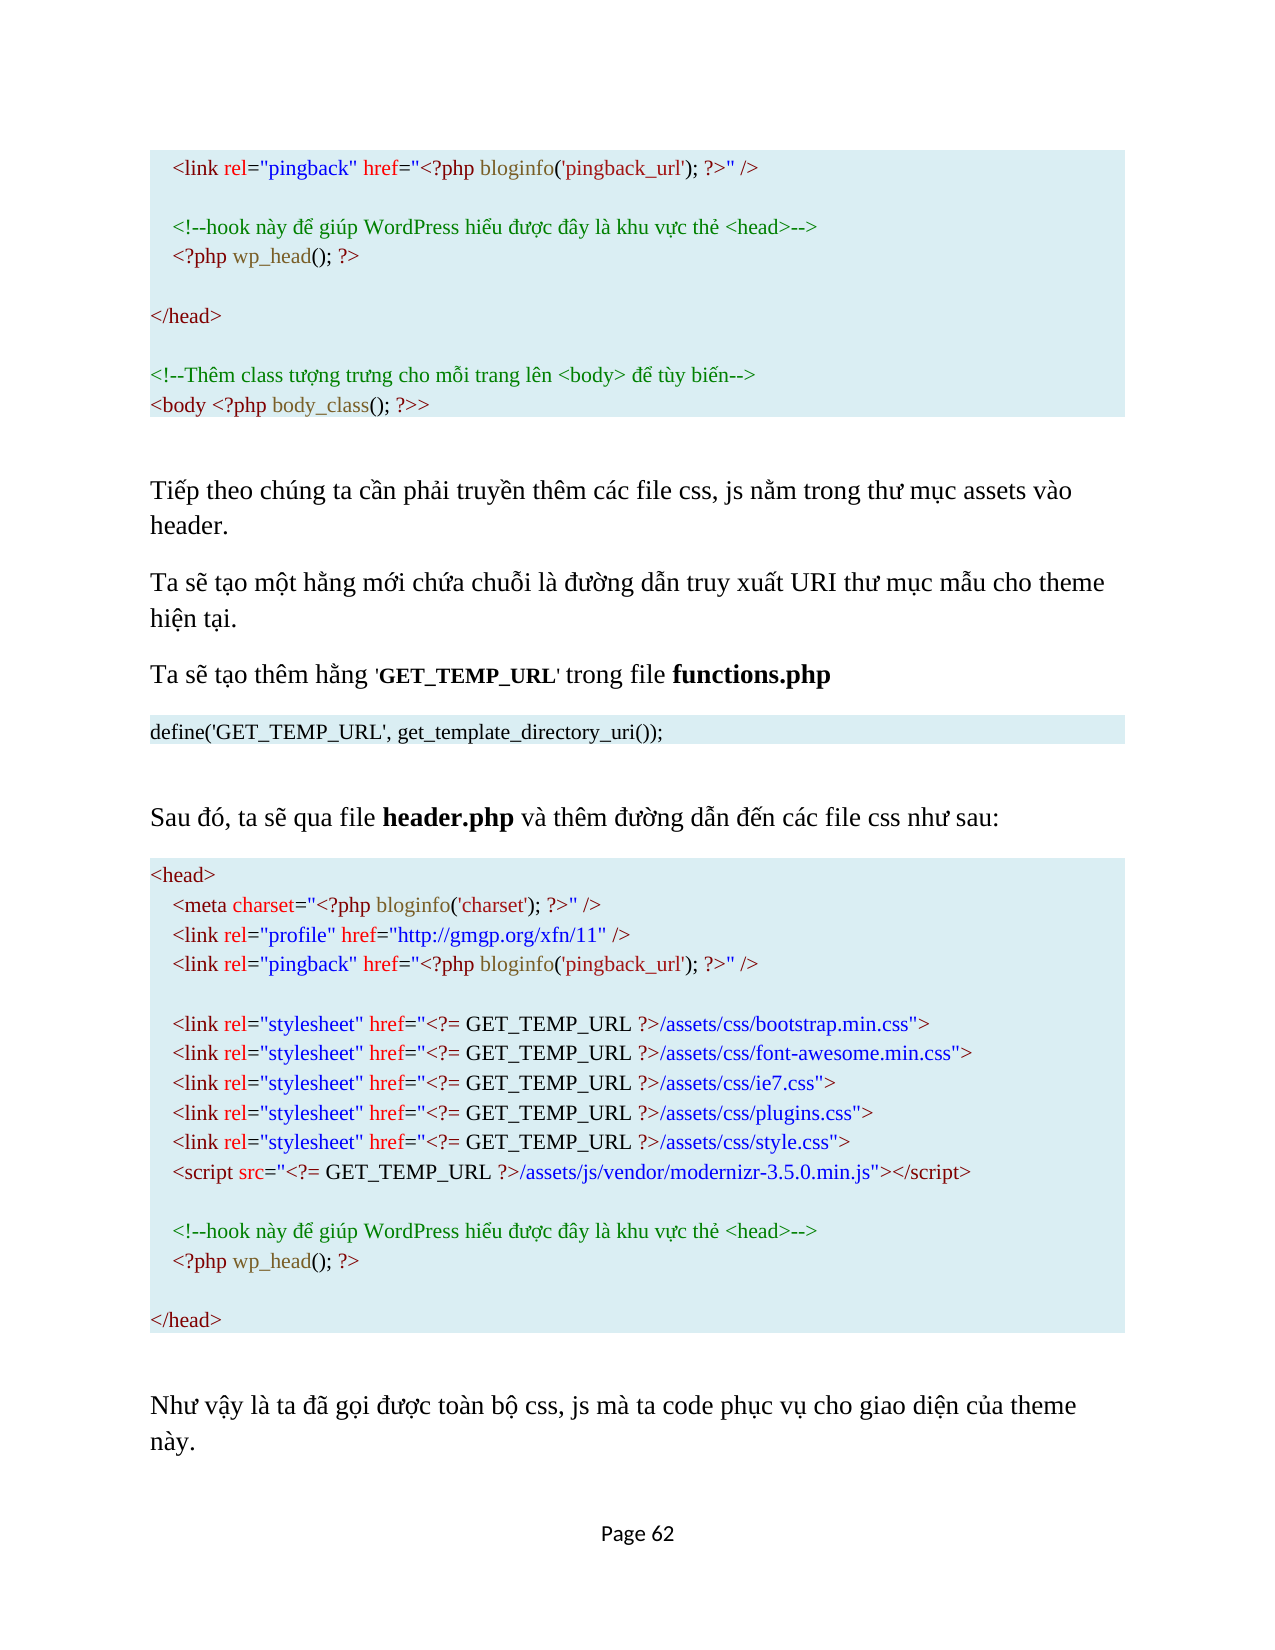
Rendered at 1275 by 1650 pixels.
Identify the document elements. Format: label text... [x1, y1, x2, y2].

text define('GET_TEMP_URL', get_template_directory_uri()); [150, 715, 1125, 744]
text <body <?php body_class(); ?>> [150, 387, 1125, 417]
text <meta charset="<?php bloginfo('charset'); ?>" /> [150, 887, 1125, 917]
text <!--hook này để giúp WordPress hiểu được đây là khu vực thẻ <head>--> [150, 1214, 1125, 1244]
text Như vậy là ta đã gọi được toàn bộ css, js mà ta code phục vụ cho giao diện của theme này. [150, 1389, 1125, 1456]
text <link rel="stylesheet" href="<?= GET_TEMP_URL ?>/assets/css/bootstrap.min.css"> [150, 1006, 1125, 1036]
text Tiếp theo chúng ta cần phải truyền thêm các file css, js nằm trong thư mục assets vào header. [150, 474, 1125, 541]
text <script src="<?= GET_TEMP_URL ?>/assets/js/vendor/modernizr-3.5.0.min.js"></script> [150, 1154, 1125, 1184]
text <link rel="pingback" href="<?php bloginfo('pingback_url'); ?>" /> [150, 947, 1125, 976]
text <head> [150, 858, 1125, 887]
text <!--hook này để giúp WordPress hiểu được đây là khu vực thẻ <head>--> [150, 209, 1125, 239]
text Ta sẽ tạo một hằng mới chứa chuỗi là đường dẫn truy xuất URI thư mục mẫu cho theme hiện tại. [150, 566, 1125, 633]
text Sau đó, ta sẽ qua file header.php và thêm đường dẫn đến các file css như sau: [150, 801, 1125, 832]
text <link rel="stylesheet" href="<?= GET_TEMP_URL ?>/assets/css/style.css"> [150, 1125, 1125, 1154]
text <link rel="stylesheet" href="<?= GET_TEMP_URL ?>/assets/css/plugins.css"> [150, 1095, 1125, 1125]
text </head> [150, 298, 1125, 328]
text <link rel="profile" href="http://gmgp.org/xfn/11" /> [150, 917, 1125, 947]
text Ta sẽ tạo thêm hằng 'GET_TEMP_URL' trong file functions.php [150, 658, 1125, 689]
text </head> [150, 1303, 1125, 1333]
text <link rel="pingback" href="<?php bloginfo('pingback_url'); ?>" /> [150, 150, 1125, 180]
text <!--Thêm class tượng trưng cho mỗi trang lên <body> để tùy biến--> [150, 358, 1125, 387]
text <?php wp_head(); ?> [150, 239, 1125, 269]
text <?php wp_head(); ?> [150, 1244, 1125, 1273]
text <link rel="stylesheet" href="<?= GET_TEMP_URL ?>/assets/css/font-awesome.min.css"> [150, 1036, 1125, 1066]
text <link rel="stylesheet" href="<?= GET_TEMP_URL ?>/assets/css/ie7.css"> [150, 1066, 1125, 1095]
